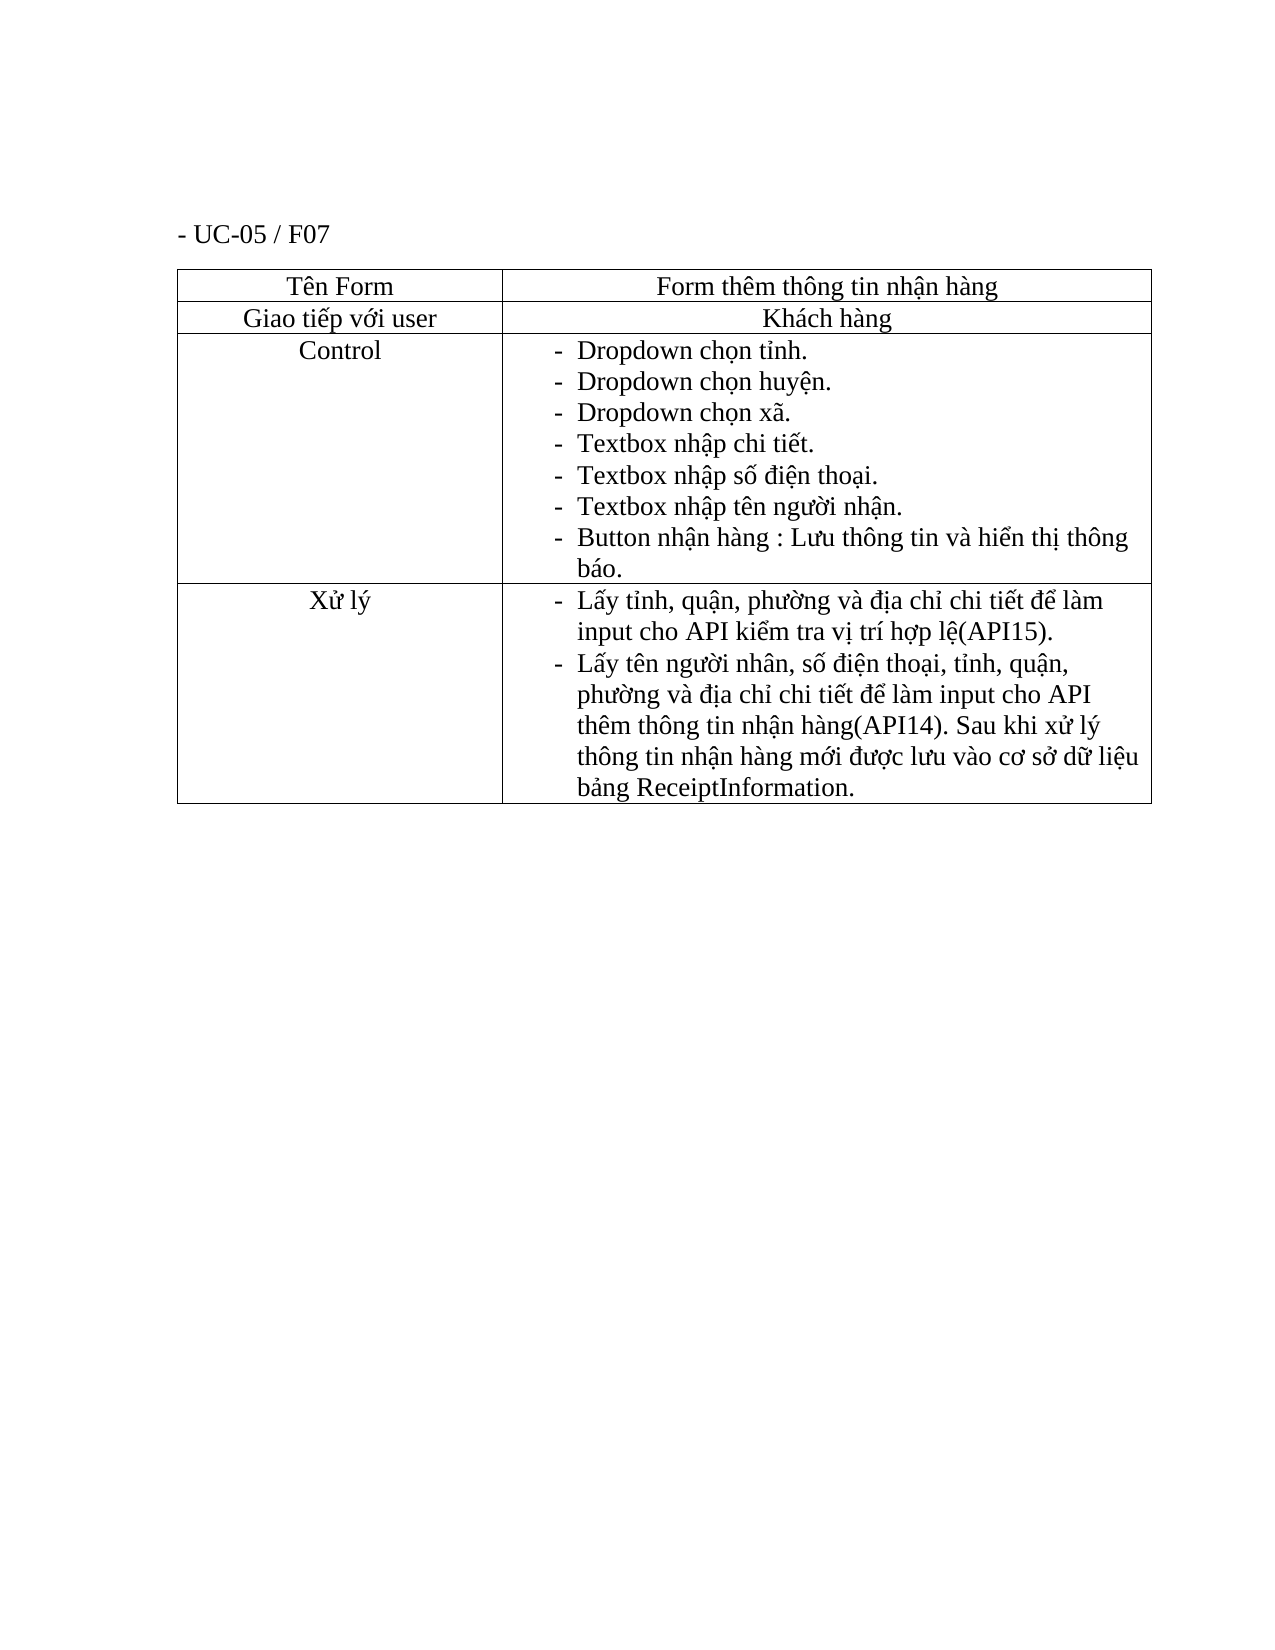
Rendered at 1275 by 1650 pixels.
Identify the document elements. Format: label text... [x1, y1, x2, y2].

table_header Form thêm thông tin nhận hàng [503, 270, 1151, 301]
table_header Tên Form [178, 270, 502, 301]
table_cell Khách hàng [503, 302, 1151, 333]
table_cell Control [178, 334, 502, 583]
text - UC-05 / F07 [177, 218, 1157, 250]
table_cell Dropdown chọn tỉnh. Dropdown chọn huyện. Dropdown chọn xã. Textbox nhập chi tiết. Textbox nhập số điện thoại. Textbox nhập tên người nhận. Button nhận hàng : Lưu thông tin và hiển thị thông báo. [503, 334, 1151, 583]
table_cell Giao tiếp với user [178, 302, 502, 333]
table_cell Xử lý [178, 584, 502, 802]
table_cell Lấy tỉnh, quận, phường và địa chỉ chi tiết để làm input cho API kiểm tra vị trí hợp lệ(API15). Lấy tên người nhân, số điện thoại, tỉnh, quận, phường và địa chỉ chi tiết để làm input cho API thêm thông tin nhận hàng(API14). Sau khi xử lý thông tin nhận hàng mới được lưu vào cơ sở dữ liệu bảng ReceiptInformation. [503, 584, 1151, 802]
